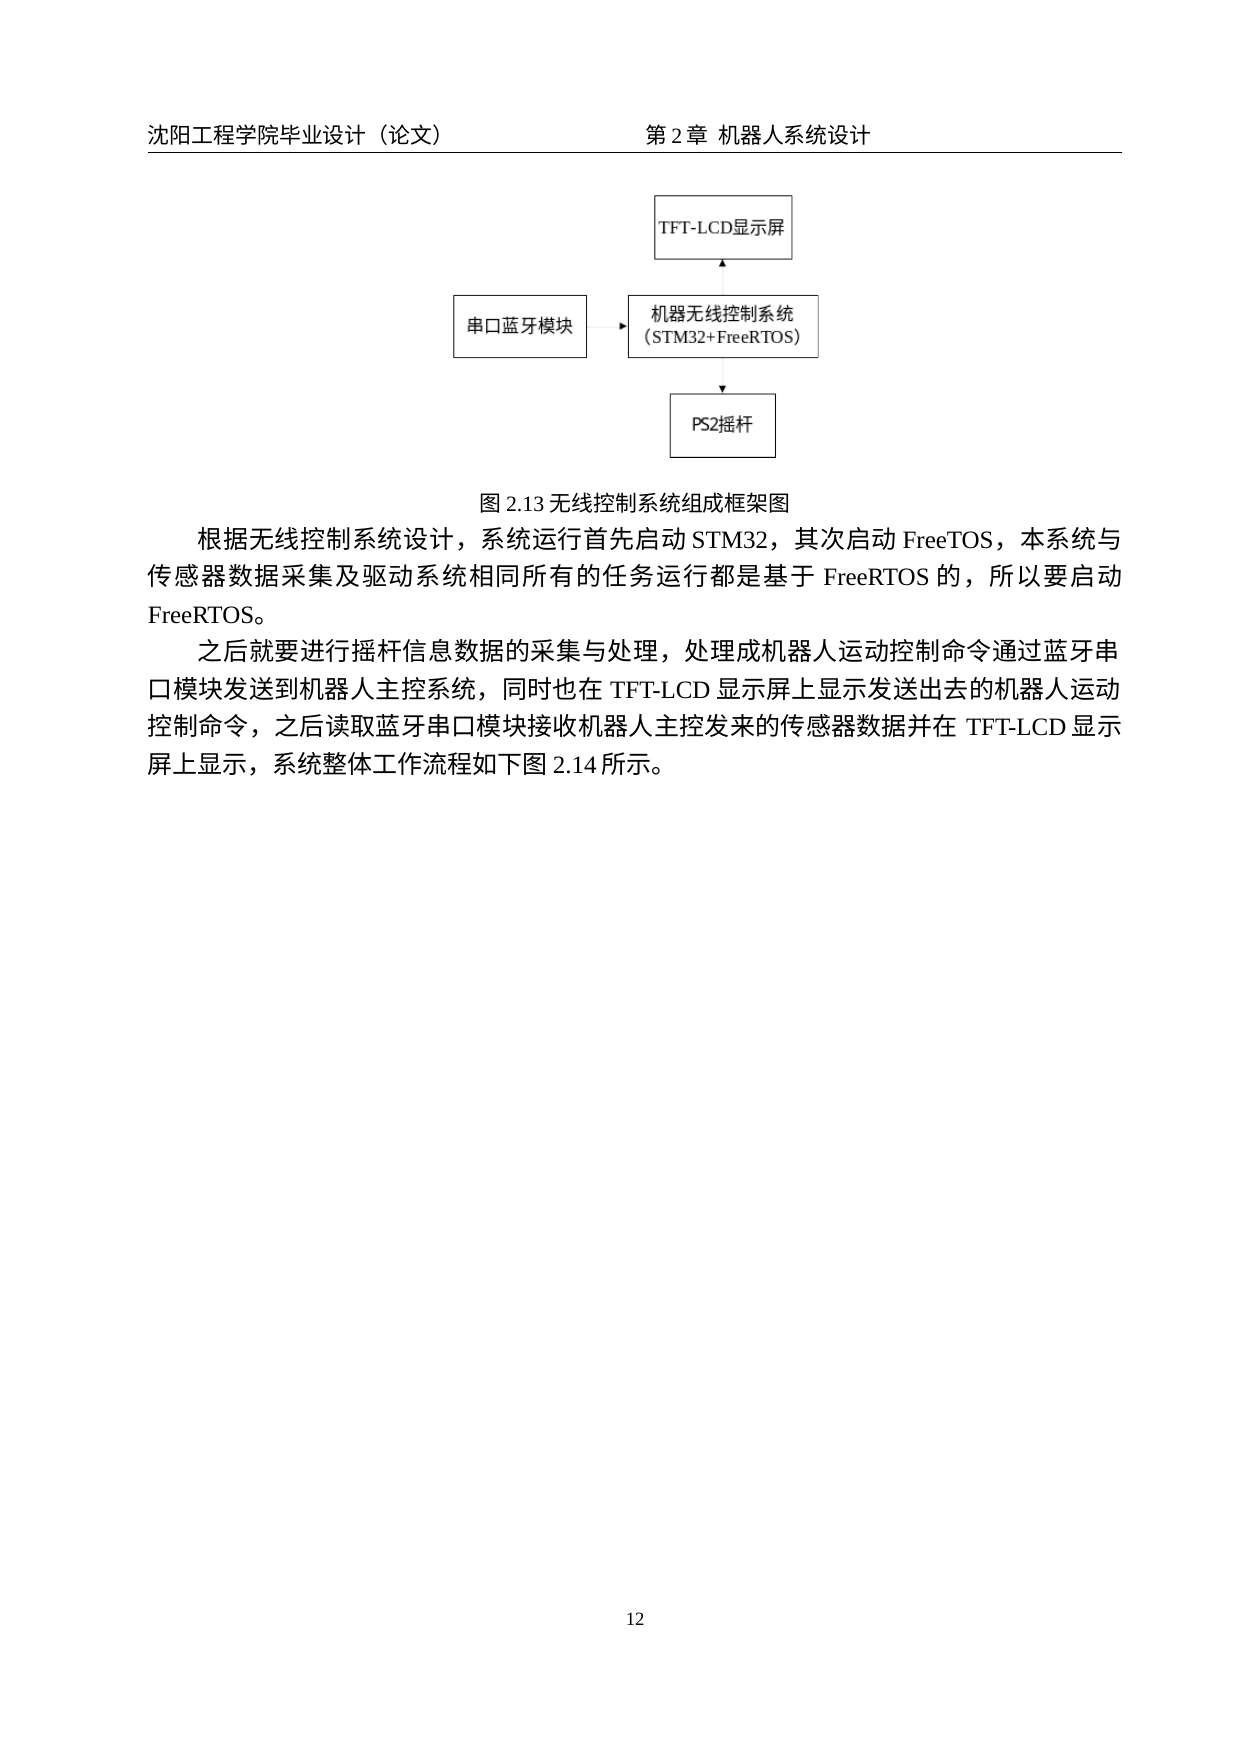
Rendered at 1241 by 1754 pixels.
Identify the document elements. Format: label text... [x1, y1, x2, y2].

text 根据无线控制系统设计，系统运行首先启动STM32，其次启动FreeTOS，本系统与传感器数据采集及驱动系统相同所有的任务运行都是基于FreeRTOS的，所以要启动FreeRTOS。 [148, 518, 1122, 631]
text 之后就要进行摇杆信息数据的采集与处理，处理成机器人运动控制命令通过蓝牙串口模块发送到机器人主控系统，同时也在TFT-LCD显示屏上显示发送出去的机器人运动控制命令，之后读取蓝牙串口模块接收机器人主控发来的传感器数据并在TFT-LCD显示屏上显示，系统整体工作流程如下图2.14所示。 [148, 631, 1122, 781]
text 图2.13 无线控制系统组成框架图 [148, 486, 1122, 518]
